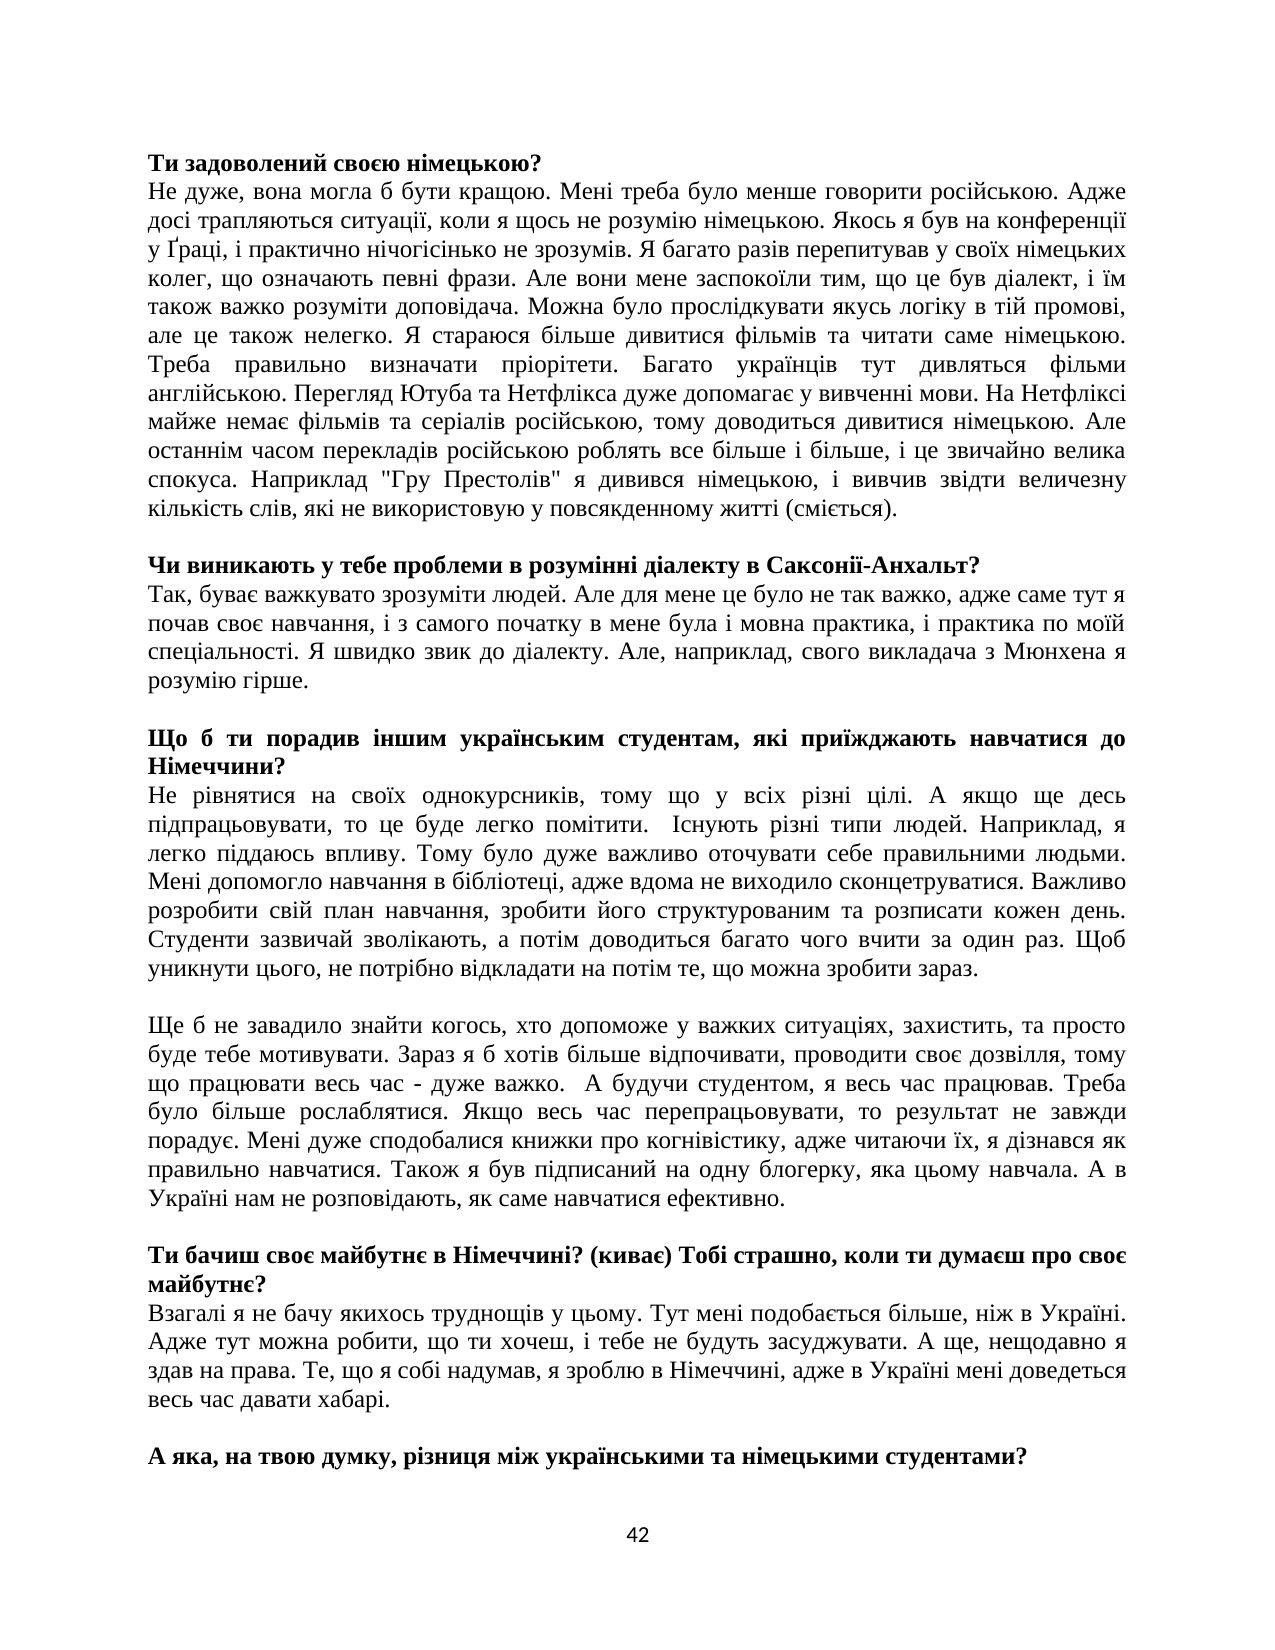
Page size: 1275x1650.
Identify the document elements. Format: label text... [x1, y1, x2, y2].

text Взагалі я не бачу якихось труднощів у цьому. Тут мені подобається більше, ніж в Україні. Адже тут можна робити, що ти хочеш, і тебе не будуть засуджувати. А ще, нещодавно я здав на права. Те, що я собі надумав, я зроблю в Німеччині, адже в Україні мені доведеться весь час давати хабарі. [148, 1298, 1127, 1413]
text Ще б не завадило знайти когось, хто допоможе у важких ситуаціях, захистить, та просто буде тебе мотивувати. Зараз я б хотів більше відпочивати, проводити своє дозвілля, тому що працювати весь час - дуже важко. А будучи студентом, я весь час працював. Треба було більше рослаблятися. Якщо весь час перепрацьовувати, то результат не завжди порадує. Мені дуже сподобалися книжки про когнівістику, адже читаючи їх, я дізнався як правильно навчатися. Також я був підписаний на одну блогерку, яка цьому навчала. А в Україні нам не розповідають, як саме навчатися ефективно. [148, 1010, 1127, 1211]
text Так, буває важкувато зрозуміти людей. Але для мене це було не так важко, адже саме тут я почав своє навчання, і з самого початку в мене була і мовна практика, і практика по моїй спеціальності. Я швидко звик до діалекту. Але, наприклад, свого викладача з Мюнхена я розумію гірше. [148, 579, 1127, 694]
text Чи виникають у тебе проблеми в розумінні діалекту в Саксонії-Анхальт? [148, 550, 1127, 579]
text Ти задоволений своєю німецькою? [148, 148, 1127, 176]
text Ти бачиш своє майбутнє в Німеччині? (киває) Тобі страшно, коли ти думаєш про своє майбутнє? [148, 1240, 1127, 1298]
text Що б ти порадив іншим українським студентам, які приїжджають навчатися до Німеччини? [148, 723, 1127, 780]
text Не рівнятися на своїх однокурсників, тому що у всіх різні цілі. А якщо ще десь підпрацьовувати, то це буде легко помітити. Існують різні типи людей. Наприклад, я легко піддаюсь впливу. Тому було дуже важливо оточувати себе правильними людьми. Мені допомогло навчання в бібліотеці, адже вдома не виходило сконцетруватися. Важливо розробити свій план навчання, зробити його структурованим та розписати кожен день. Студенти зазвичай зволікають, а потім доводиться багато чого вчити за один раз. Щоб уникнути цього, не потрібно відкладати на потім те, що можна зробити зараз. [148, 780, 1127, 981]
text Не дуже, вона могла б бути кращою. Мені треба було менше говорити російською. Адже досі трапляються ситуації, коли я щось не розумію німецькою. Якось я був на конференції у Ґраці, і практично нічогісінько не зрозумів. Я багато разів перепитував у своїх німецьких колег, що означають певні фрази. Але вони мене заспокоїли тим, що це був діалект, і їм також важко розуміти доповідача. Можна було прослідкувати якусь логіку в тій промові, але це також нелегко. Я стараюся більше дивитися фільмів та читати саме німецькою. Треба правильно визначати пріорітети. Багато українців тут дивляться фільми англійською. Перегляд Ютуба та Нетфлікса дуже допомагає у вивченні мови. На Нетфліксі майже немає фільмів та серіалів російською, тому доводиться дивитися німецькою. Але останнім часом перекладів російською роблять все більше і більше, і це звичайно велика спокуса. Наприклад "Гру Престолів" я дивився німецькою, і вивчив звідти величезну кількість слів, які не використовую у повсякденному житті (сміється). [148, 176, 1127, 521]
text А яка, на твою думку, різниця між українськими та німецькими студентами? [148, 1441, 1127, 1470]
